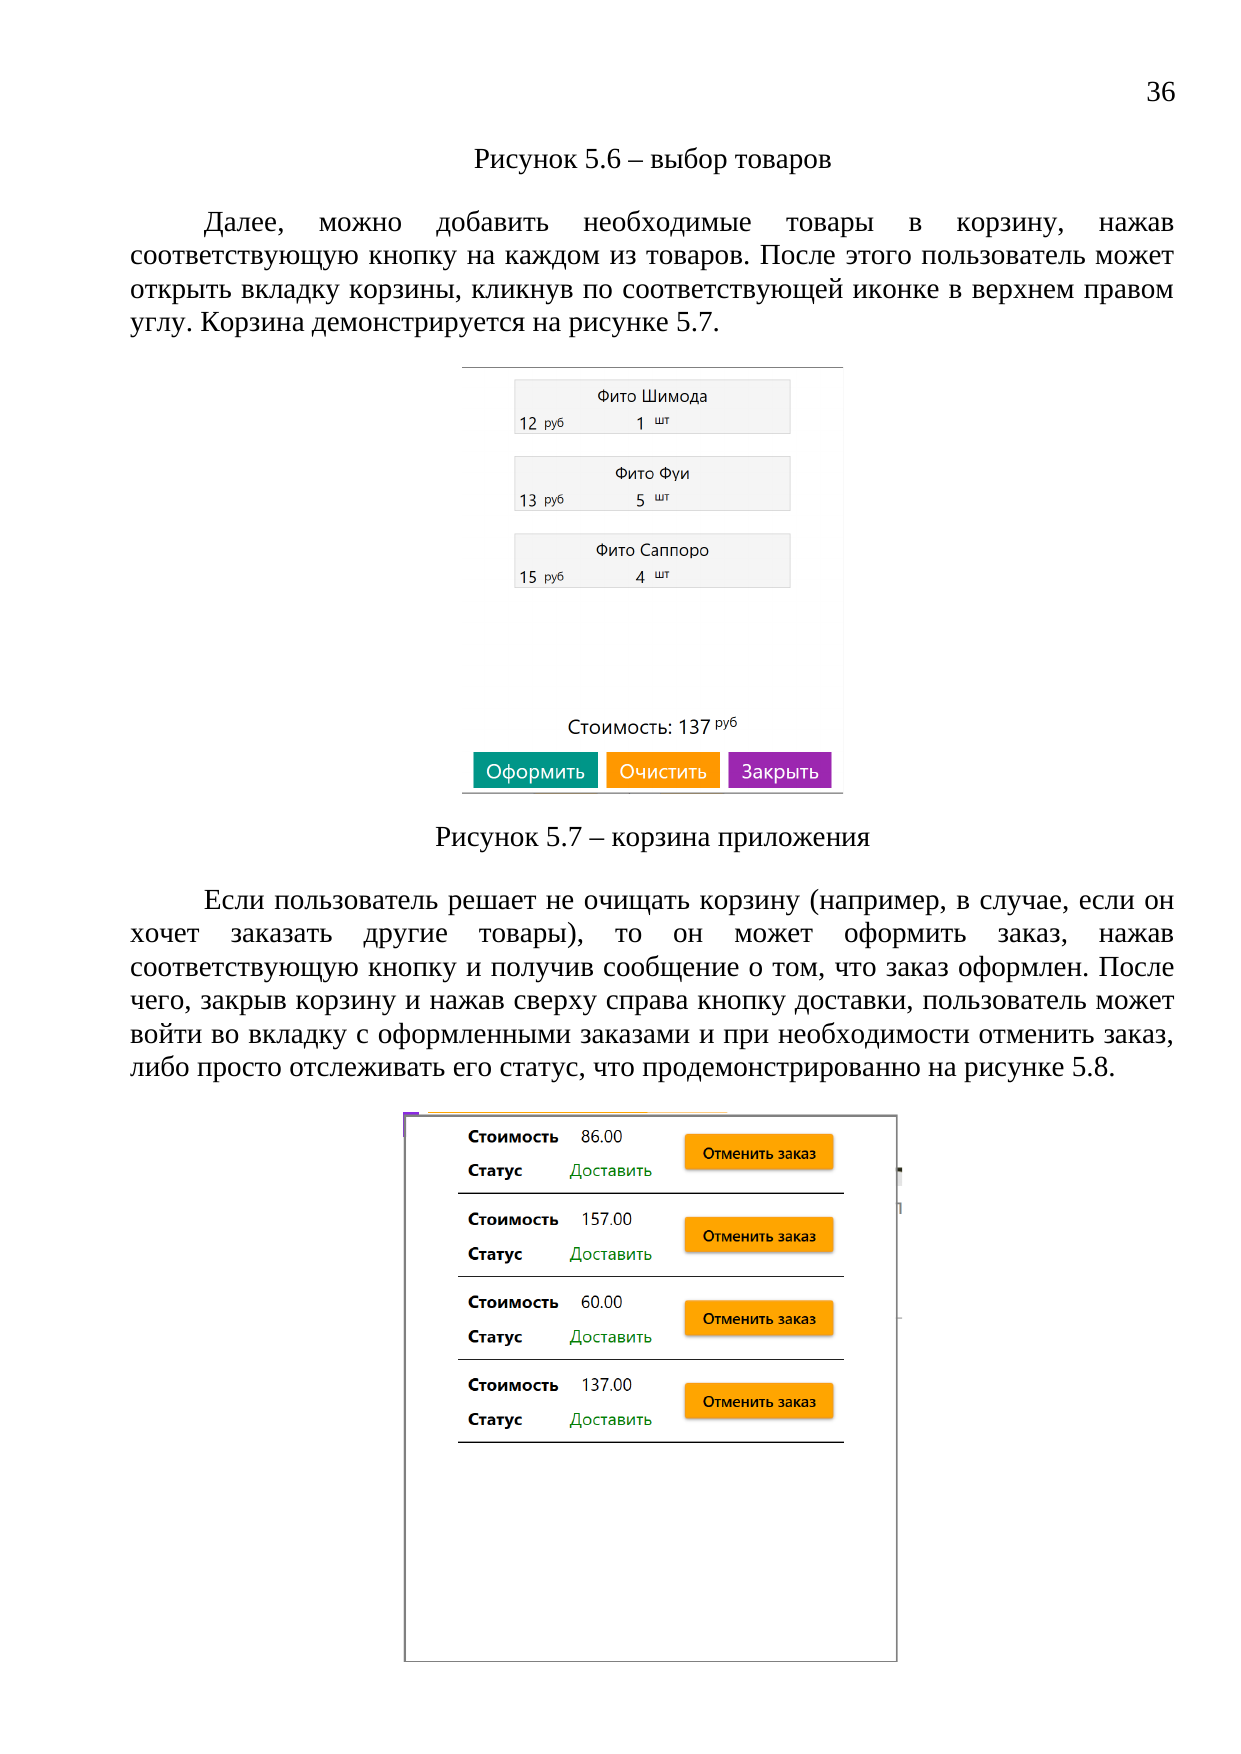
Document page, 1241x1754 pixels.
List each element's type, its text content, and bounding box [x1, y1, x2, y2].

text Если пользователь решает не очищать корзину (например, в случае, если он хочет заказать другие товары), то он может оформить заказ, нажав соответствующую кнопку и получив сообщение о том, что заказ оформлен. После чего, закрыв корзину и нажав сверху справа кнопку доставки, пользователь может войти во вкладку с оформленными заказами и при необходимости отменить заказ, либо просто отслеживать его статус, что продемонстрированно на рисунке 5.8. [130, 882, 1175, 1083]
text Рисунок 5.7 – корзина приложения [130, 819, 1175, 853]
picture [462, 367, 844, 794]
text Рисунок 5.6 – выбор товаров [130, 141, 1175, 174]
picture [403, 1112, 903, 1662]
text Далее, можно добавить необходимые товары в корзину, нажав соответствующую кнопку на каждом из товаров. После этого пользователь может открыть вкладку корзины, кликнув по соответствующей иконке в верхнем правом углу. Корзина демонстрируется на рисунке 5.7. [130, 204, 1175, 338]
